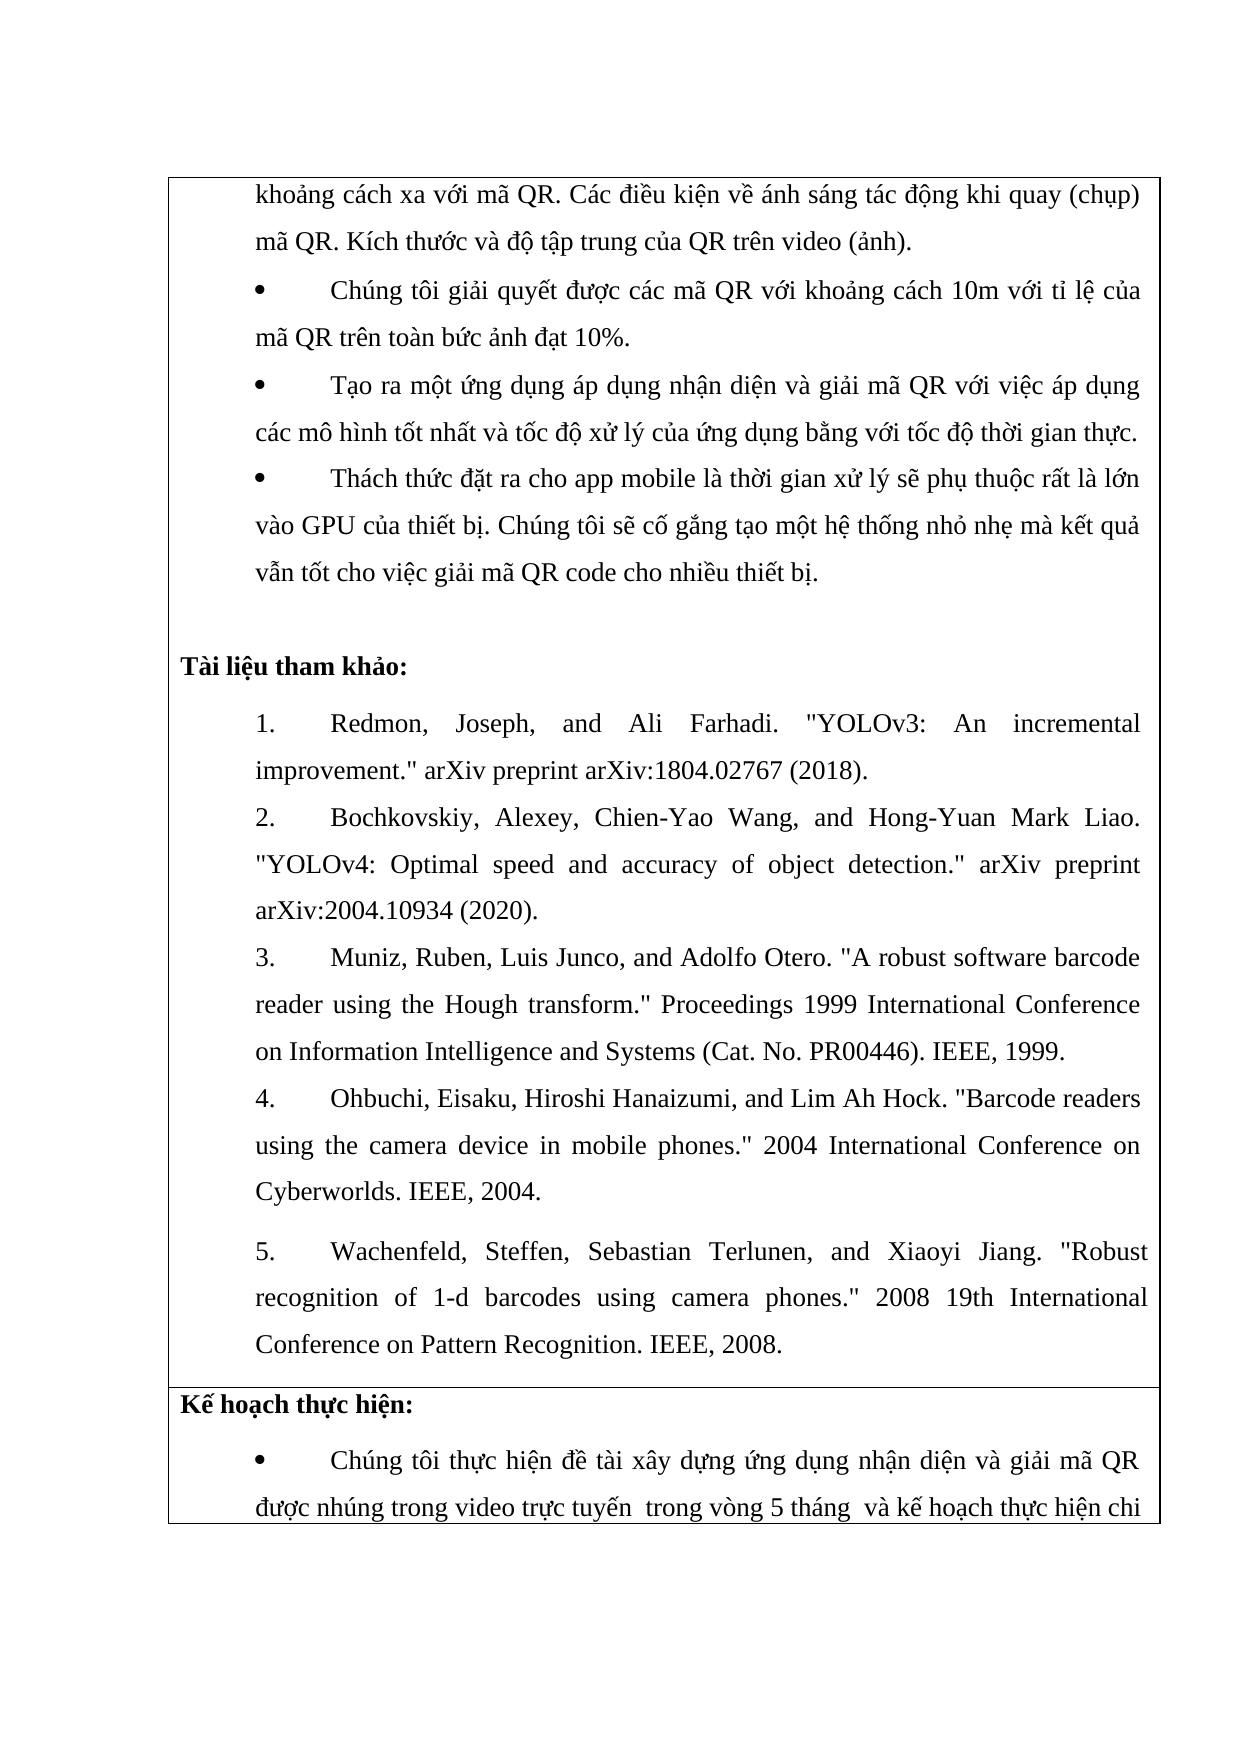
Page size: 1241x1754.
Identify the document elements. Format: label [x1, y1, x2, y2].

table_cell [169, 1388, 1159, 1522]
table_cell [169, 178, 1159, 1387]
